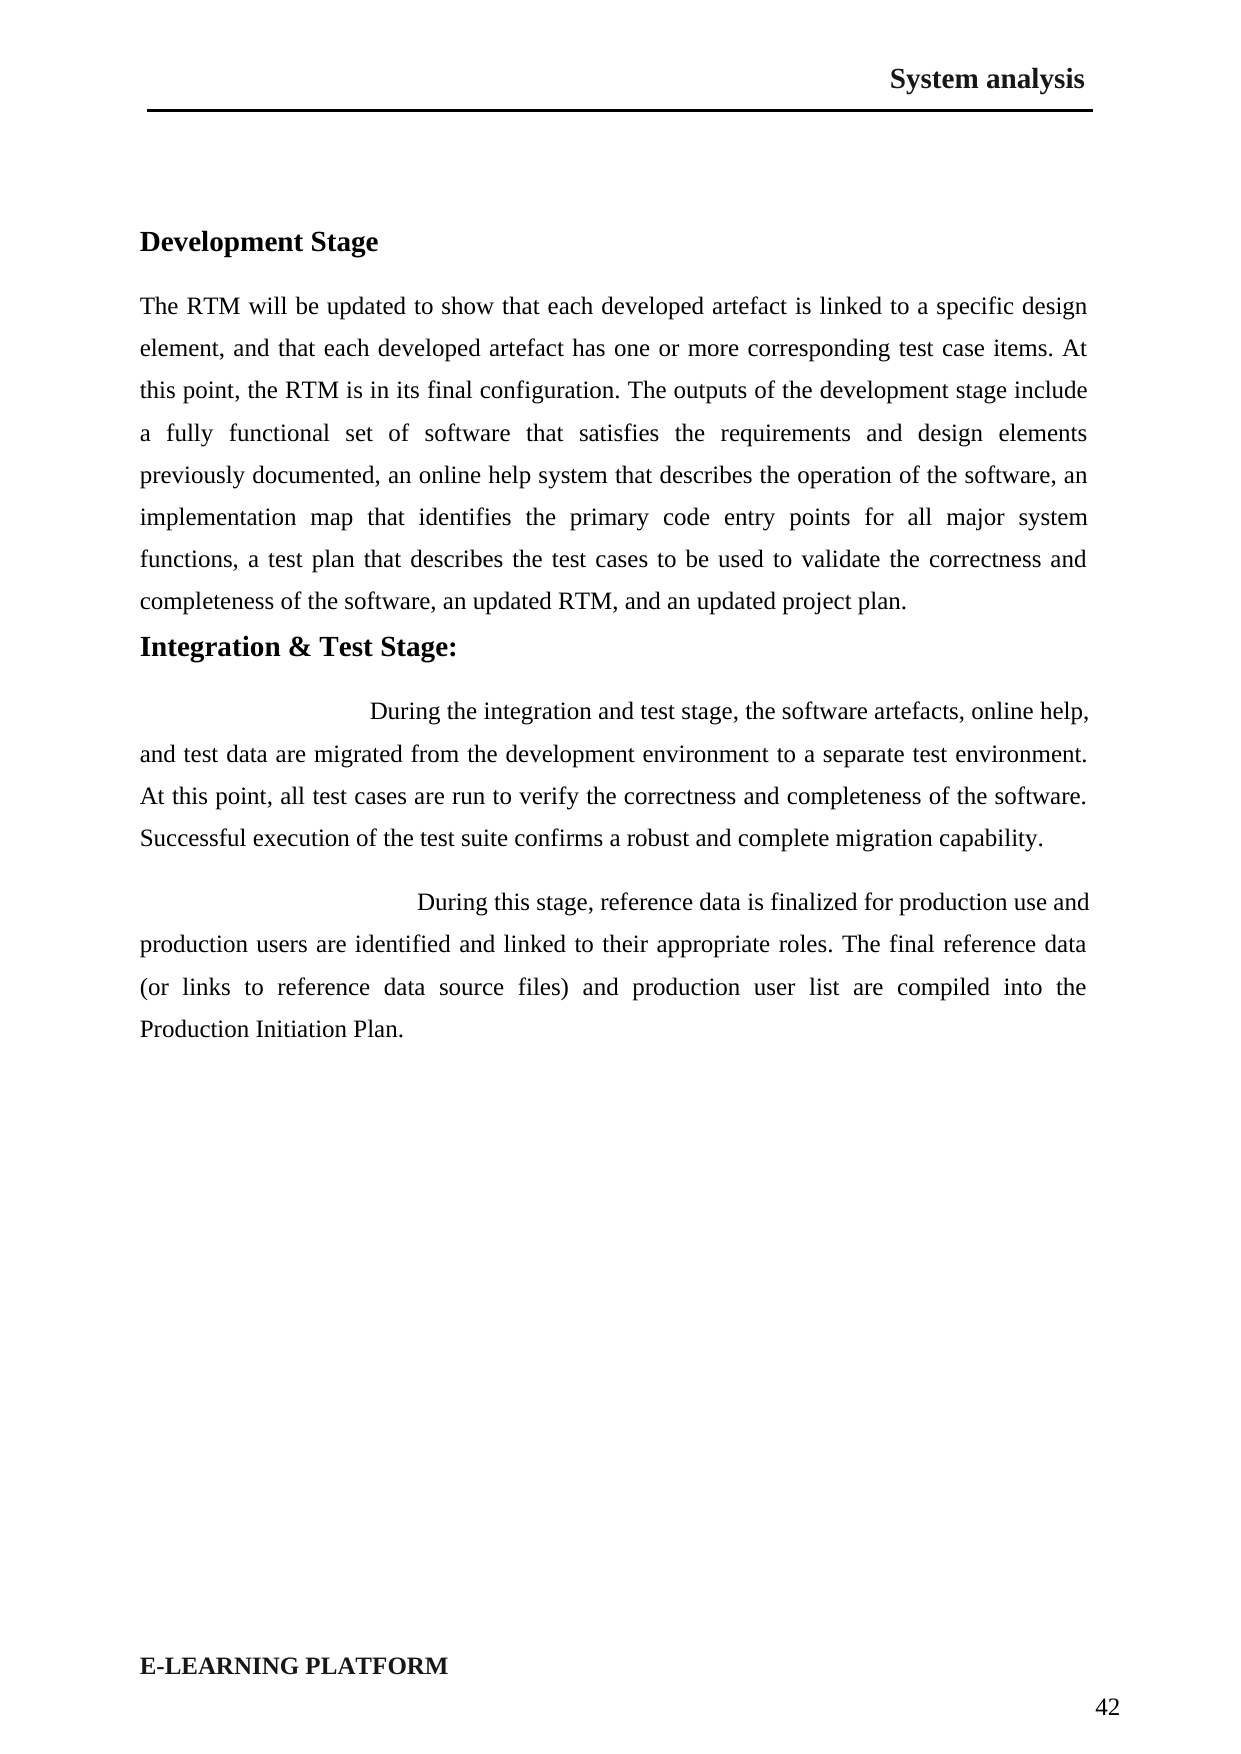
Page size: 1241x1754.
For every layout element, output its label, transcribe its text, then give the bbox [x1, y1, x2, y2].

text During this stage, reference data is finalized for production use and [139, 887, 1089, 915]
text Integration & Test Stage: [139, 629, 1113, 663]
text production users are identified and linked to their appropriate roles. The final reference data (or links to reference data source files) and production user list are compiled into the Production Initiation Plan. [139, 929, 1088, 1042]
subtitle Development Stage [139, 224, 1113, 257]
text During the integration and test stage, the software artefacts, online help, [139, 696, 1089, 725]
text and test data are migrated from the development environment to a separate test environment. At this point, all test cases are run to verify the correctness and completeness of the software. Successful execution of the test suite confirms a robust and complete migration capability. [139, 739, 1089, 852]
text The RTM will be updated to show that each developed artefact is linked to a specific design element, and that each developed artefact has one or more corresponding test case items. At this point, the RTM is in its final configuration. The outputs of the development stage include a fully functional set of software that satisfies the requirements and design elements previously documented, an online help system that describes the operation of the software, an implementation map that identifies the primary code entry points for all major system functions, a test plan that describes the test cases to be used to validate the correctness and completeness of the software, an updated RTM, and an updated project plan. [139, 291, 1089, 615]
